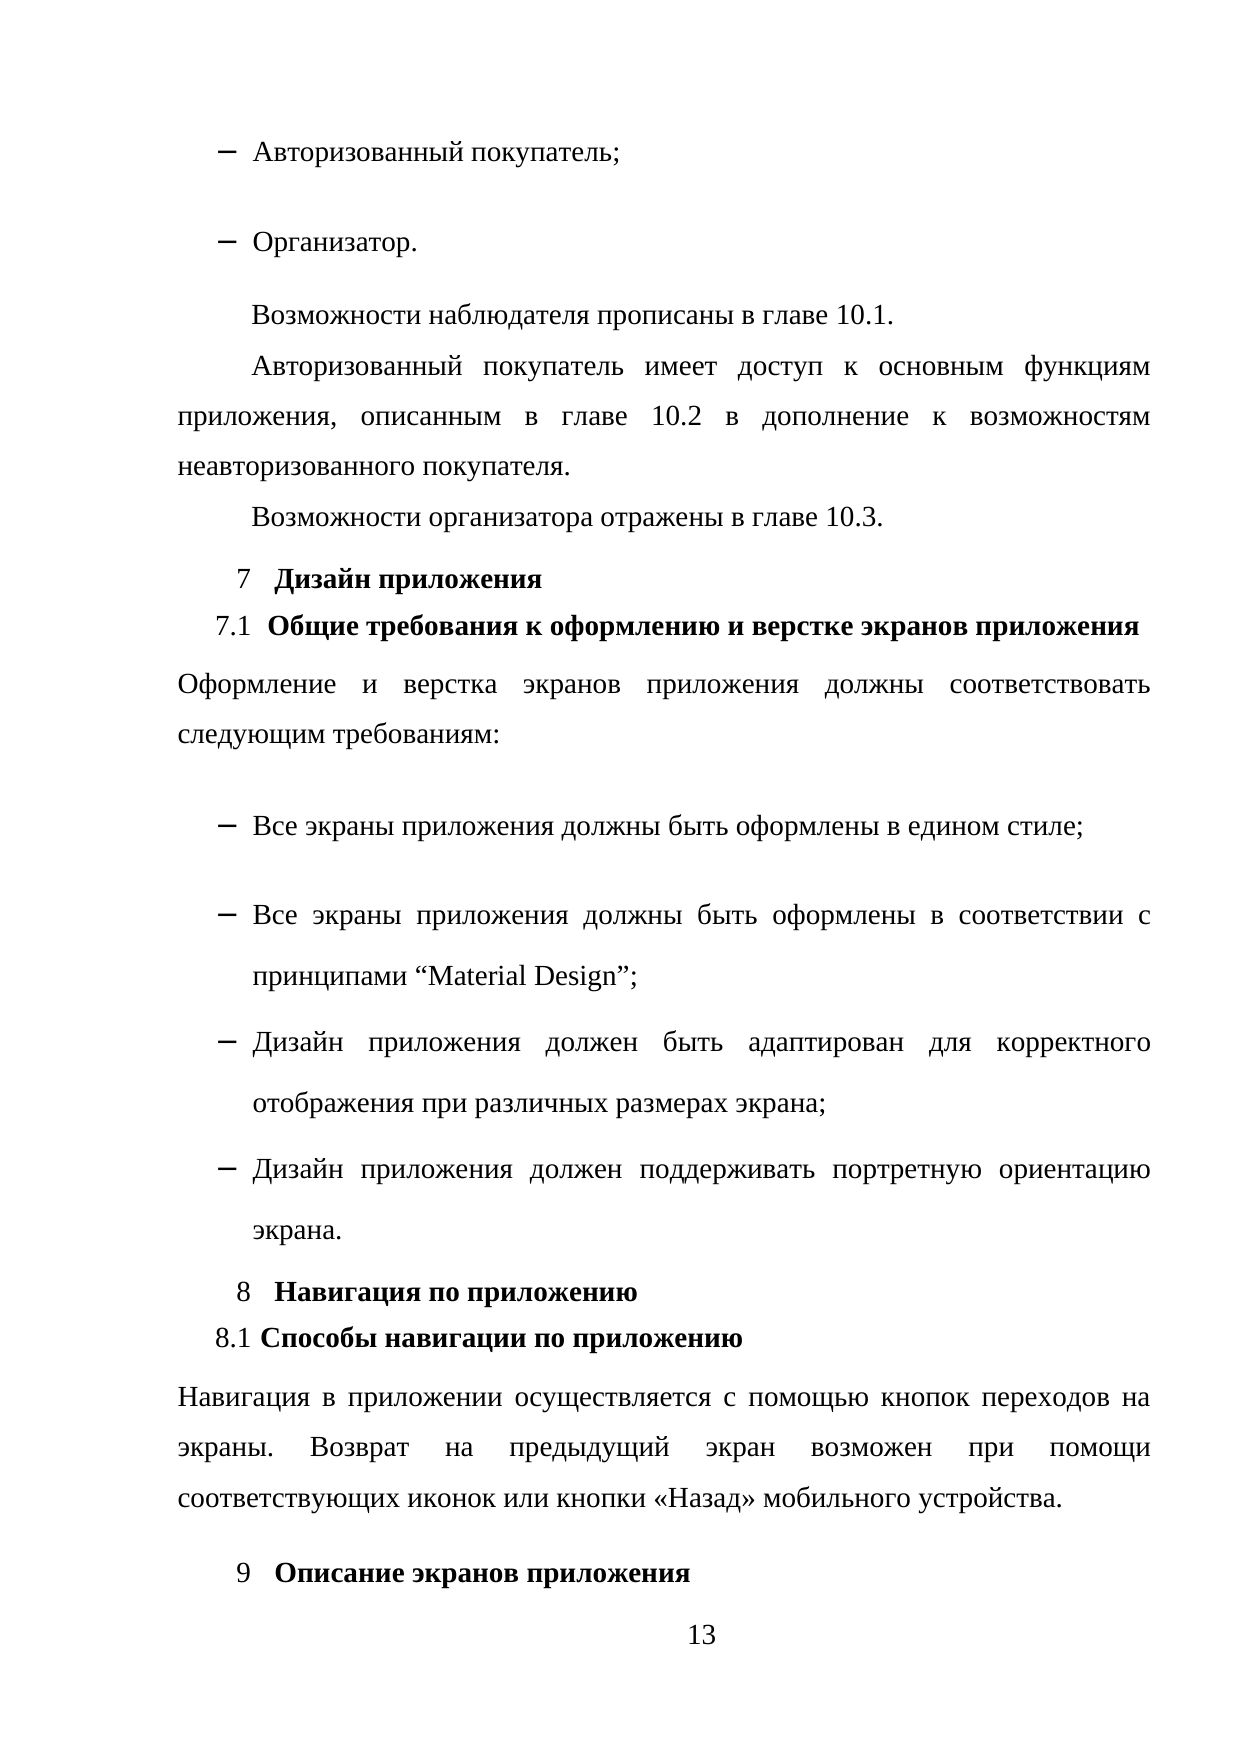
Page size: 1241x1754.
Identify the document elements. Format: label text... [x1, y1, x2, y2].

subtitle Описание экранов приложения [236, 1555, 1152, 1589]
subtitle Навигация по приложению [236, 1274, 1152, 1308]
list Дизайн приложения должен быть адаптирован для корректного отображения при различных размерах экрана; [215, 1008, 1152, 1118]
subtitle Дизайн приложения [236, 562, 1152, 595]
list Все экраны приложения должны быть оформлены в соответствии с принципами “Material Design”; [215, 881, 1152, 992]
list Дизайн приложения должен поддерживать портретную ориентацию экрана. [215, 1135, 1152, 1245]
list Организатор. [215, 208, 1152, 268]
text Оформление и верстка экранов приложения должны соответствовать следующим требованиям: [177, 666, 1152, 750]
subtitle Способы навигации по приложению [215, 1321, 1152, 1354]
list Все экраны приложения должны быть оформлены в едином стиле; [215, 792, 1152, 852]
subtitle Общие требования к оформлению и верстке экранов приложения [215, 608, 1152, 641]
list Авторизованный покупатель; [215, 118, 1152, 178]
text Навигация в приложении осуществляется с помощью кнопок переходов на экраны. Возврат на предыдущий экран возможен при помощи соответствующих иконок или кнопки «Назад» мобильного устройства. [177, 1379, 1152, 1513]
text Возможности организатора отражены в главе 10.3. [177, 499, 1152, 532]
text Авторизованный покупатель имеет доступ к основным функциям приложения, описанным в главе 10.2 в дополнение к возможностям неавторизованного покупателя. [177, 348, 1152, 482]
text Возможности наблюдателя прописаны в главе 10.1. [215, 297, 1152, 331]
